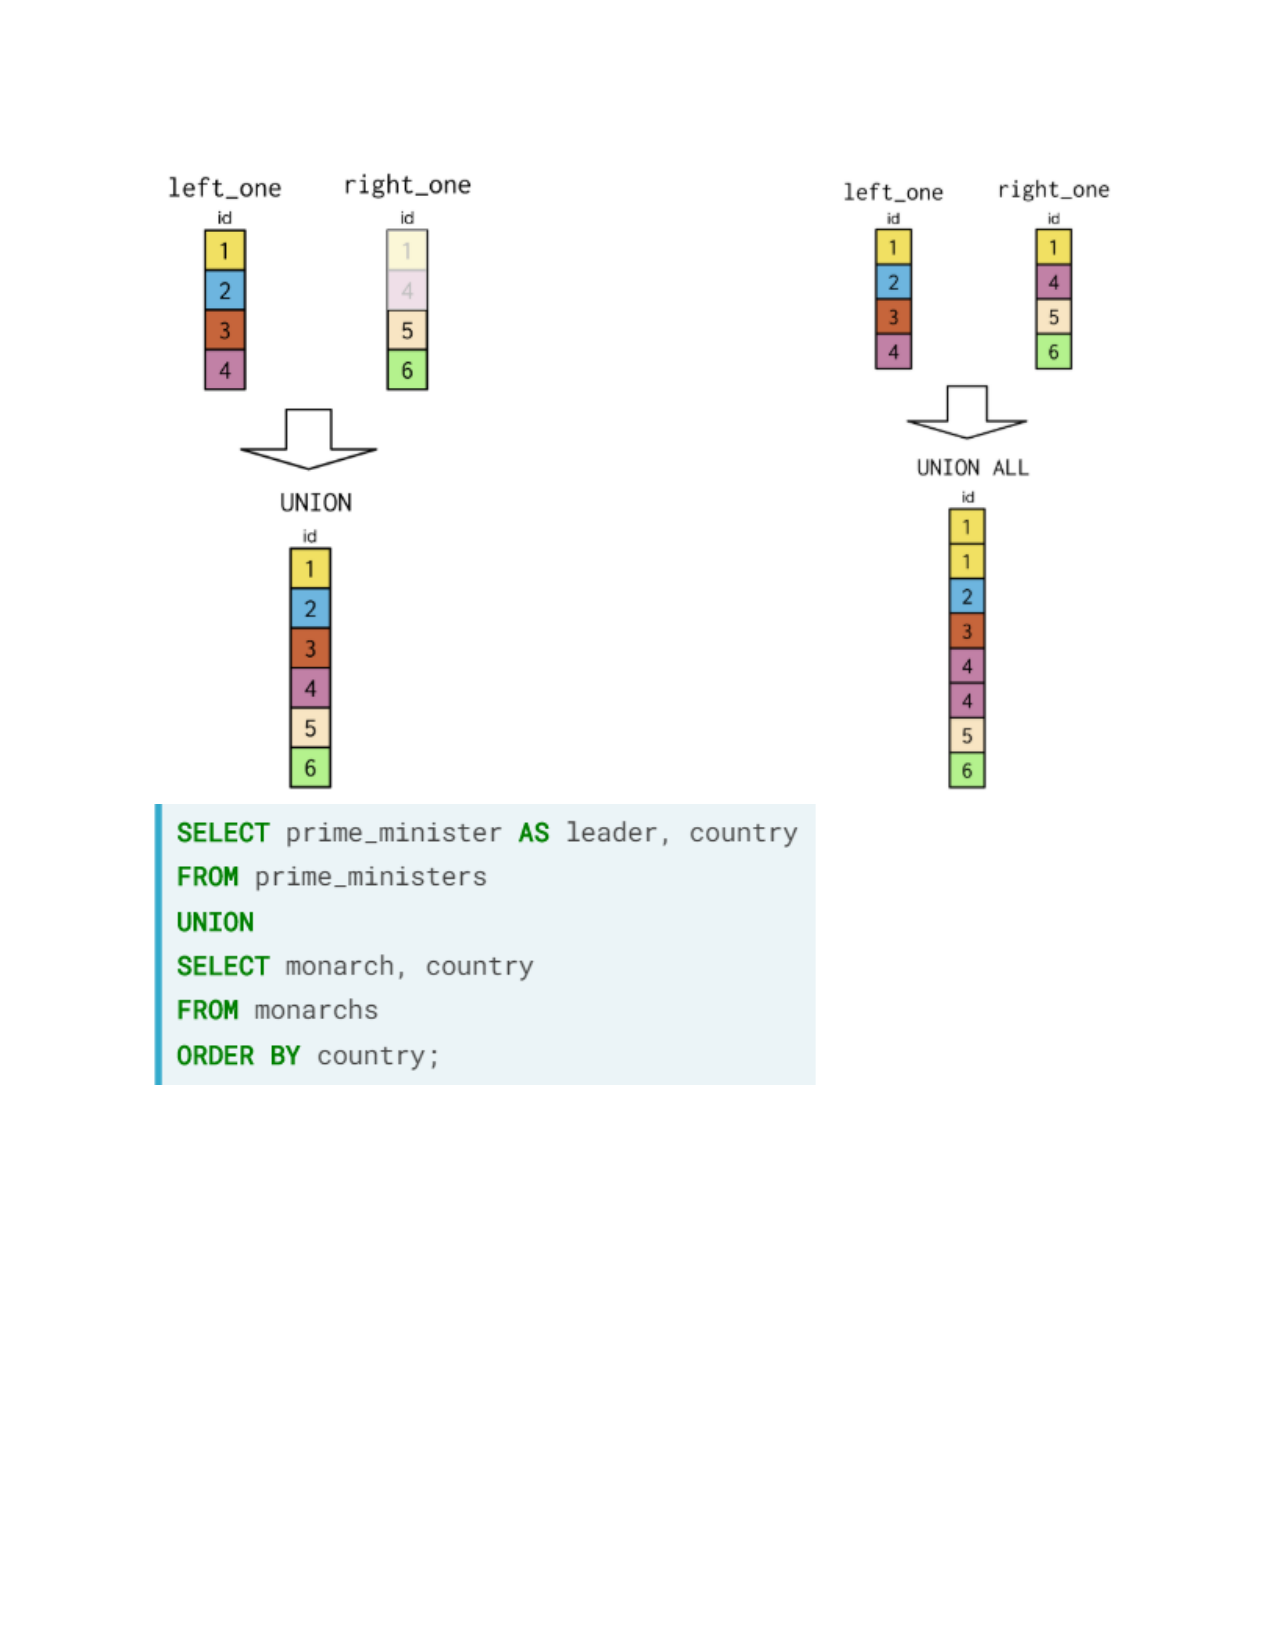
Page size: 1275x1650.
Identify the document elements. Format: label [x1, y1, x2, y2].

picture [150, 150, 816, 1085]
picture [831, 171, 1125, 805]
